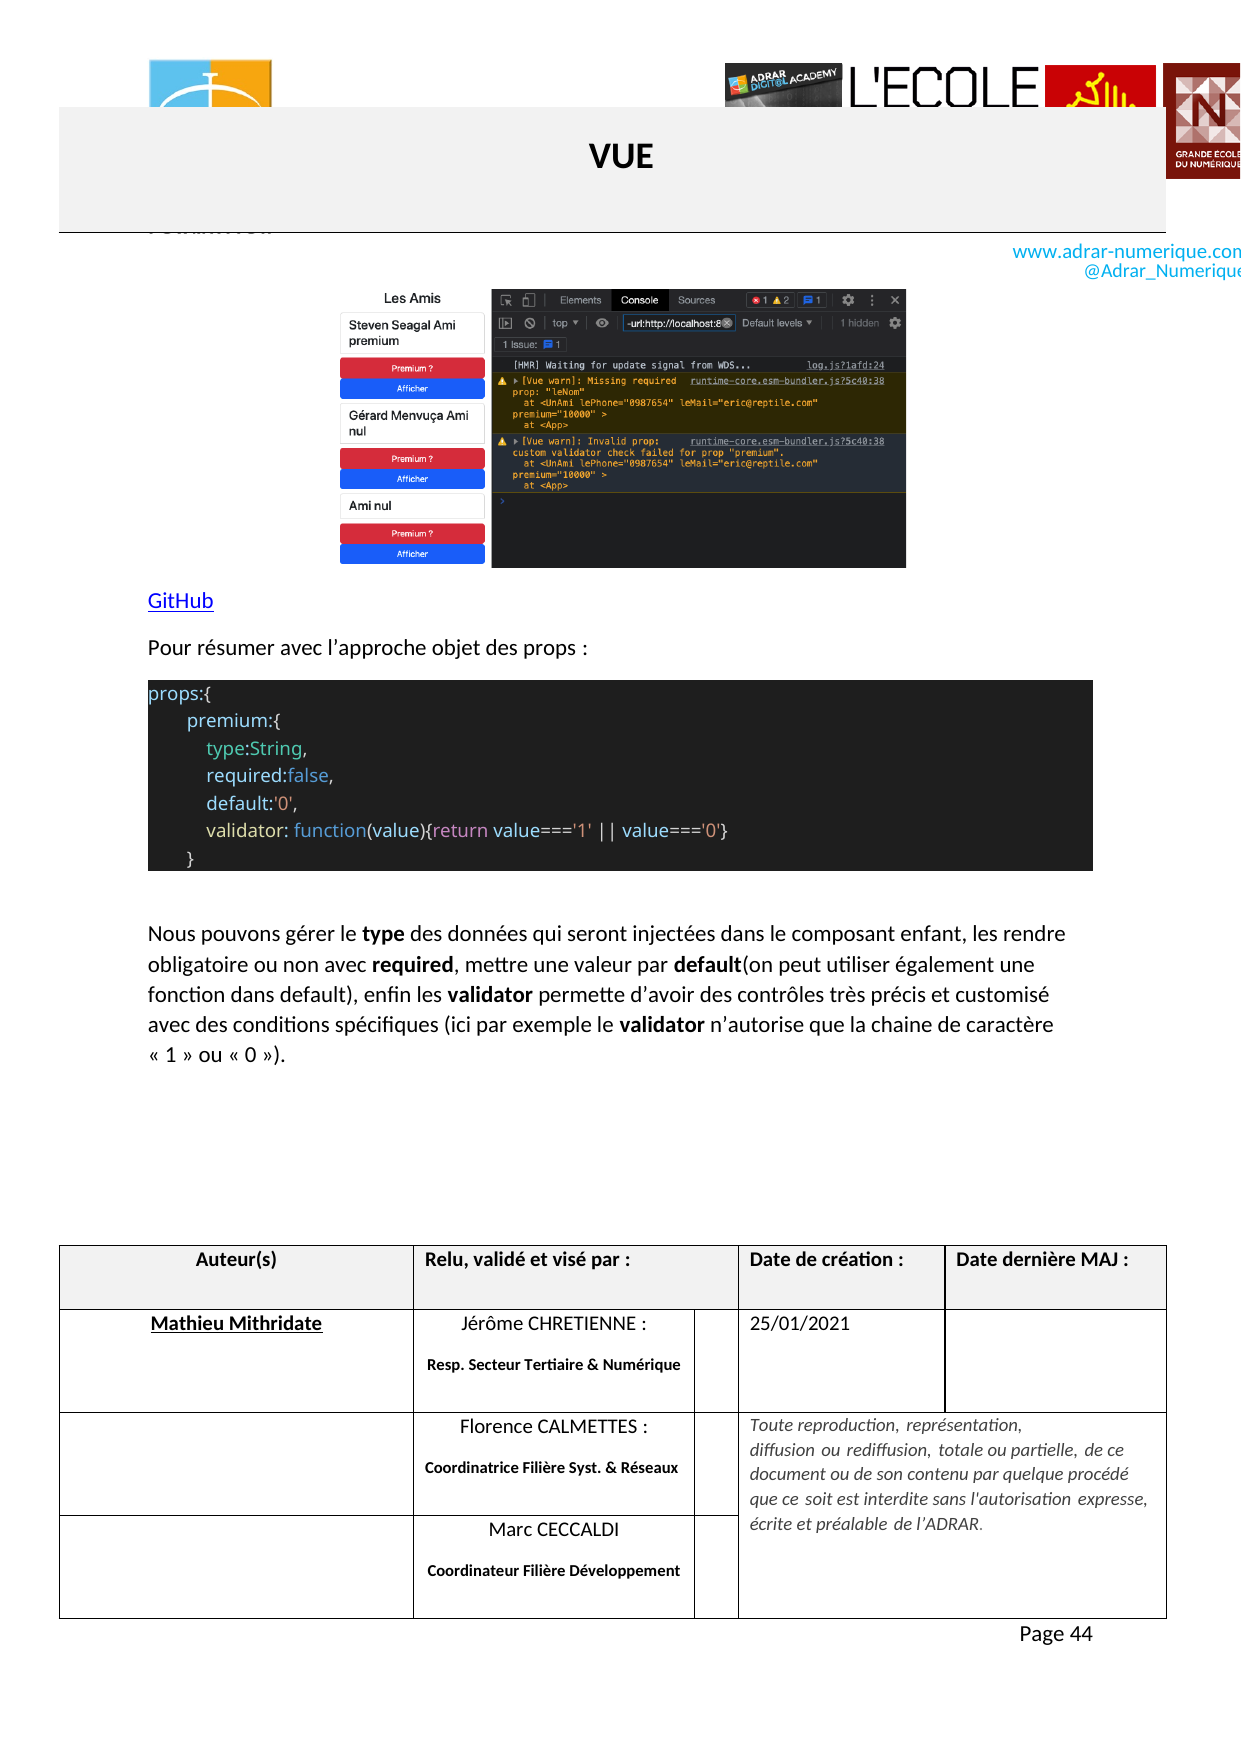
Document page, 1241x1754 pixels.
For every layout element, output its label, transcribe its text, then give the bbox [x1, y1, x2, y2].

text required:false, [148, 763, 1093, 788]
picture [716, 56, 1241, 186]
text GitHub [148, 586, 1093, 614]
text default:'0', [148, 790, 1093, 816]
text type:String, [148, 735, 1093, 761]
text } [148, 845, 1093, 871]
text Nous pouvons gérer le type des données qui seront injectées dans le composant enfant, les rendre obligatoire ou non avec required, mettre une valeur par default(on peut utiliser également une fonction dans default), enfin les validator permette d’avoir des contrôles très précis et customisé avec des conditions spécifiques (ici par exemple le validator n’autorise que la chaine de caractère « 1 » ou « 0 »). [148, 919, 1093, 1068]
picture [333, 289, 907, 568]
text validator: function(value){return value==='1' || value==='0'} [148, 818, 1093, 843]
picture [714, 233, 975, 241]
text props:{ [148, 680, 1093, 706]
text Pour résumer avec l’approche objet des props : [148, 633, 1093, 661]
text premium:{ [148, 708, 1093, 733]
picture [147, 57, 273, 107]
